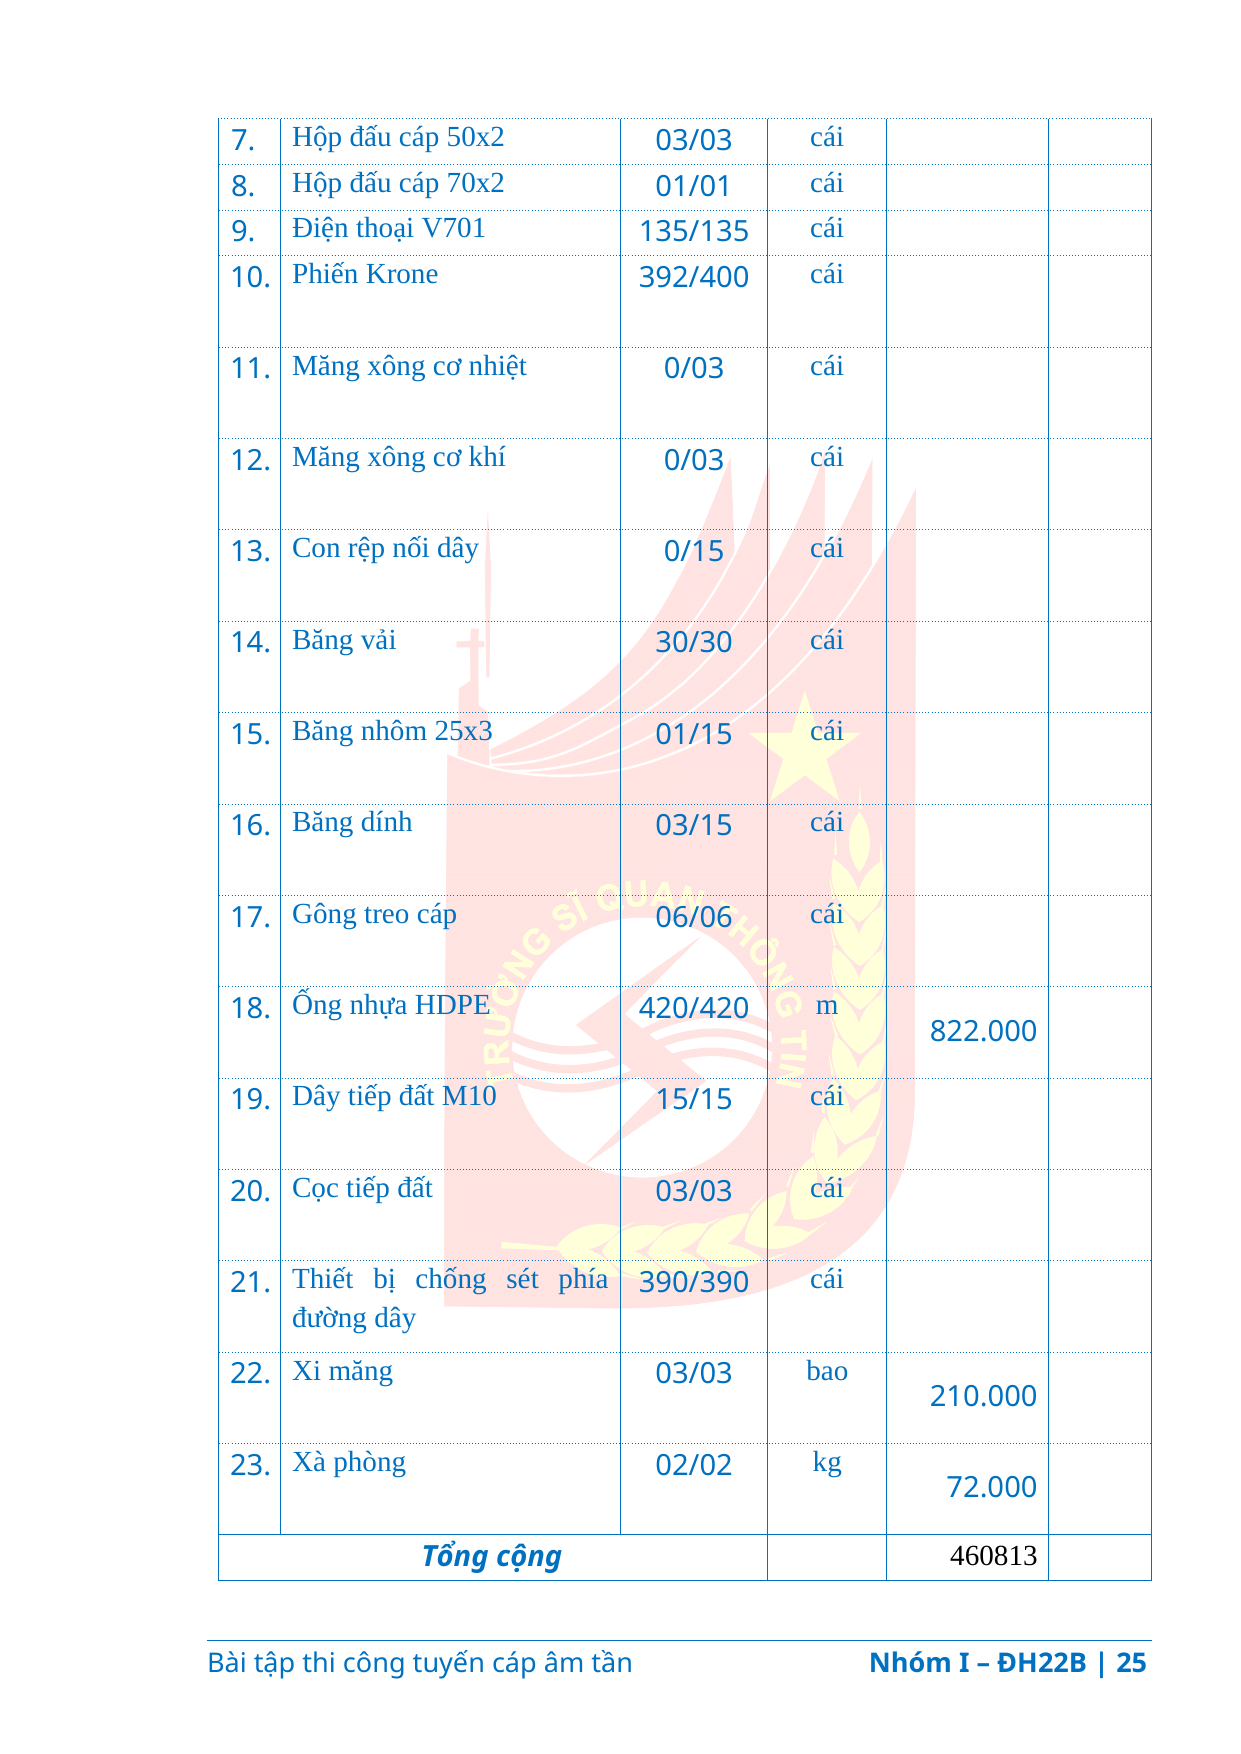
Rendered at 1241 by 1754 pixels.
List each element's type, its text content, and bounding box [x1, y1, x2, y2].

table_cell [1049, 529, 1151, 621]
table_cell 0/03 [621, 438, 767, 529]
table_cell cái [768, 529, 886, 621]
table_cell cái [768, 712, 886, 803]
table_cell Cọc tiếp đất [281, 1169, 620, 1260]
table_cell [219, 164, 280, 209]
table_cell [219, 255, 280, 347]
table_cell [1049, 895, 1151, 986]
table_cell Gông treo cáp [281, 895, 620, 986]
table_cell [219, 1443, 280, 1534]
table_cell [887, 621, 1048, 712]
table_cell cái [768, 255, 886, 347]
table_cell 06/06 [621, 895, 767, 986]
table_cell Xà phòng [281, 1443, 620, 1534]
table_cell [219, 986, 280, 1077]
table_cell cái [768, 1260, 886, 1352]
table_cell cái [768, 210, 886, 255]
table_cell [219, 804, 280, 895]
table_cell cái [768, 895, 886, 986]
table_cell Hộp đấu cáp 70x2 [281, 164, 620, 209]
table_cell [219, 118, 280, 164]
table_cell 03/03 [621, 1352, 767, 1443]
table_cell 135/135 [621, 210, 767, 255]
table_cell cái [768, 118, 886, 164]
table_cell [1049, 1260, 1151, 1352]
table_cell [219, 1260, 280, 1352]
table_cell Con rệp nối dây [281, 529, 620, 621]
table_cell [887, 529, 1048, 621]
table_cell [887, 1169, 1048, 1260]
table_cell 72.000 [887, 1443, 1048, 1534]
table_cell [1049, 1535, 1151, 1580]
table_cell 822.000 [887, 986, 1048, 1077]
table_cell cái [768, 621, 886, 712]
table_cell 420/420 [621, 986, 767, 1077]
table_cell cái [768, 804, 886, 895]
table_cell [219, 712, 280, 803]
table_cell 392/400 [621, 255, 767, 347]
table_cell [887, 895, 1048, 986]
table_cell 03/15 [621, 804, 767, 895]
table_cell [887, 1078, 1048, 1169]
table_cell 30/30 [621, 621, 767, 712]
table_cell cái [768, 1169, 886, 1260]
table_cell [219, 1169, 280, 1260]
table_cell 03/03 [620, 118, 768, 164]
table_cell bao [768, 1352, 886, 1443]
table_cell Điện thoại V701 [281, 210, 620, 255]
table_cell Măng xông cơ nhiệt [281, 347, 620, 438]
table_cell [1049, 986, 1151, 1077]
table_cell Thiết bị chống sét phía đường dây [281, 1260, 620, 1352]
table_cell [1049, 1169, 1151, 1260]
table_cell Băng vải [281, 621, 620, 712]
table_cell [1049, 164, 1151, 209]
table_cell [219, 621, 280, 712]
table_cell [887, 347, 1048, 438]
table_cell [1049, 1443, 1151, 1534]
table_cell 03/03 [621, 1169, 767, 1260]
table_cell kg [768, 1443, 886, 1534]
table_cell [1049, 438, 1151, 529]
table_cell Băng nhôm 25x3 [281, 712, 620, 803]
table_cell Xi măng [281, 1352, 620, 1443]
table_cell [887, 804, 1048, 895]
table_cell [887, 164, 1048, 209]
table_cell [768, 1535, 886, 1580]
table_cell [1049, 1352, 1151, 1443]
table_cell Dây tiếp đất M10 [281, 1078, 620, 1169]
table_cell Ống nhựa HDPE [281, 986, 620, 1077]
table_cell [219, 895, 280, 986]
table_cell cái [768, 438, 886, 529]
table_cell [219, 1078, 280, 1169]
table_cell cái [768, 347, 886, 438]
table_cell [887, 712, 1048, 803]
table_cell m [768, 986, 886, 1077]
table_cell [1049, 118, 1151, 164]
table_cell 02/02 [621, 1443, 767, 1534]
table_cell 0/15 [621, 529, 767, 621]
table_cell Phiến Krone [281, 255, 620, 347]
table_cell cái [768, 1078, 886, 1169]
table_cell [887, 118, 1048, 164]
table_cell 390/390 [621, 1260, 767, 1352]
table_cell [1049, 1078, 1151, 1169]
table_cell [1049, 210, 1151, 255]
table_cell cái [768, 164, 886, 209]
table_cell [219, 438, 280, 529]
table_cell [1049, 255, 1151, 347]
table_cell [887, 438, 1048, 529]
table_cell [1049, 347, 1151, 438]
table_cell [219, 210, 280, 255]
table_cell [219, 529, 280, 621]
table_cell Hộp đấu cáp 50x2 [281, 118, 620, 164]
table_cell Băng dính [281, 804, 620, 895]
table_cell 15/15 [621, 1078, 767, 1169]
table_cell [1049, 621, 1151, 712]
table_cell Măng xông cơ khí [281, 438, 620, 529]
table_cell 01/01 [621, 164, 767, 209]
table_cell 01/15 [621, 712, 767, 803]
table_cell 0/03 [621, 347, 767, 438]
table_cell [887, 255, 1048, 347]
table_cell Tổng cộng [219, 1535, 767, 1580]
table_cell [219, 1352, 280, 1443]
table_cell [1049, 804, 1151, 895]
table_cell 6.537.000 [887, 1535, 1048, 1580]
table_cell [1049, 712, 1151, 803]
table_cell 210.000 [887, 1352, 1048, 1443]
table_cell [219, 347, 280, 438]
table_cell [887, 210, 1048, 255]
table_cell [887, 1260, 1048, 1352]
